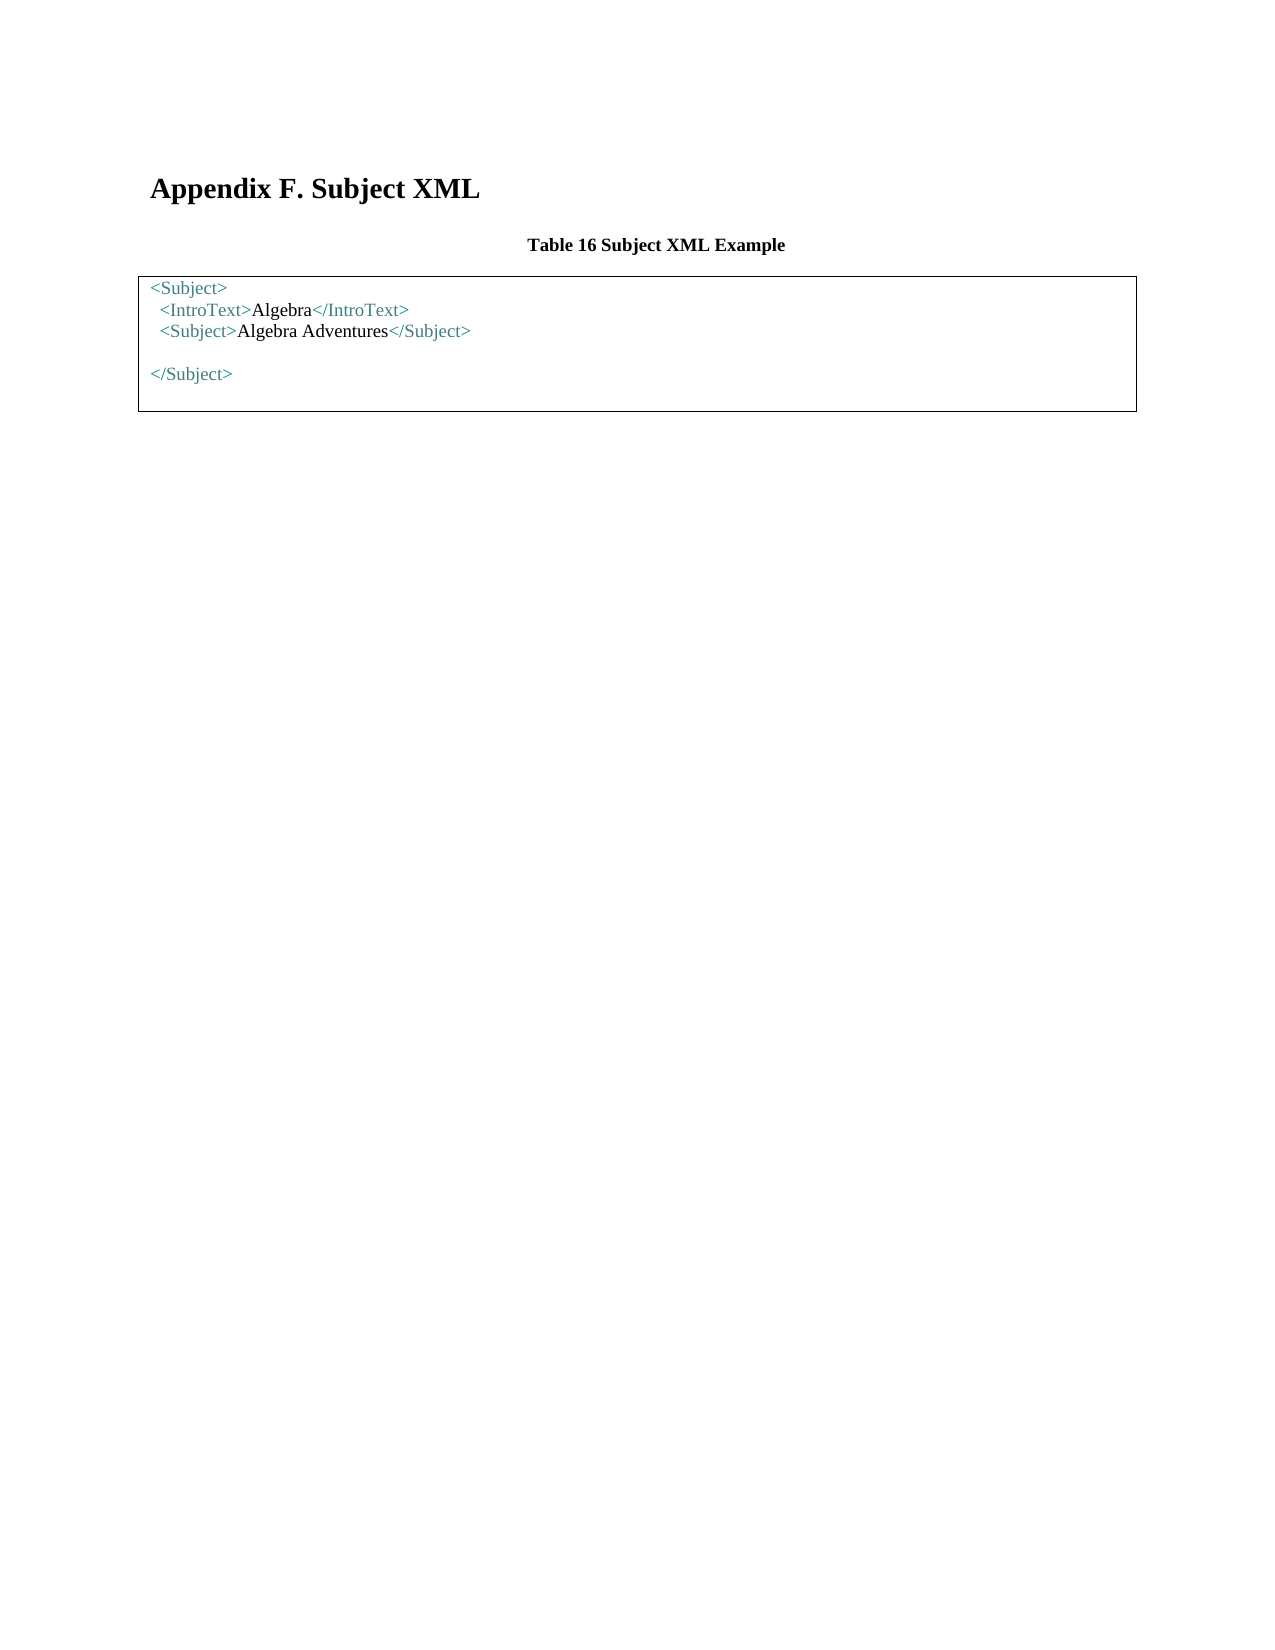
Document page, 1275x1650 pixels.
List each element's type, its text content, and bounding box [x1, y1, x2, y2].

table_header <Subject> <IntroText>Algebra</IntroText> <Subject>Algebra Adventures</Subject> </Subject> [139, 277, 1136, 411]
subtitle Appendix F. Subject XML [150, 171, 1125, 204]
